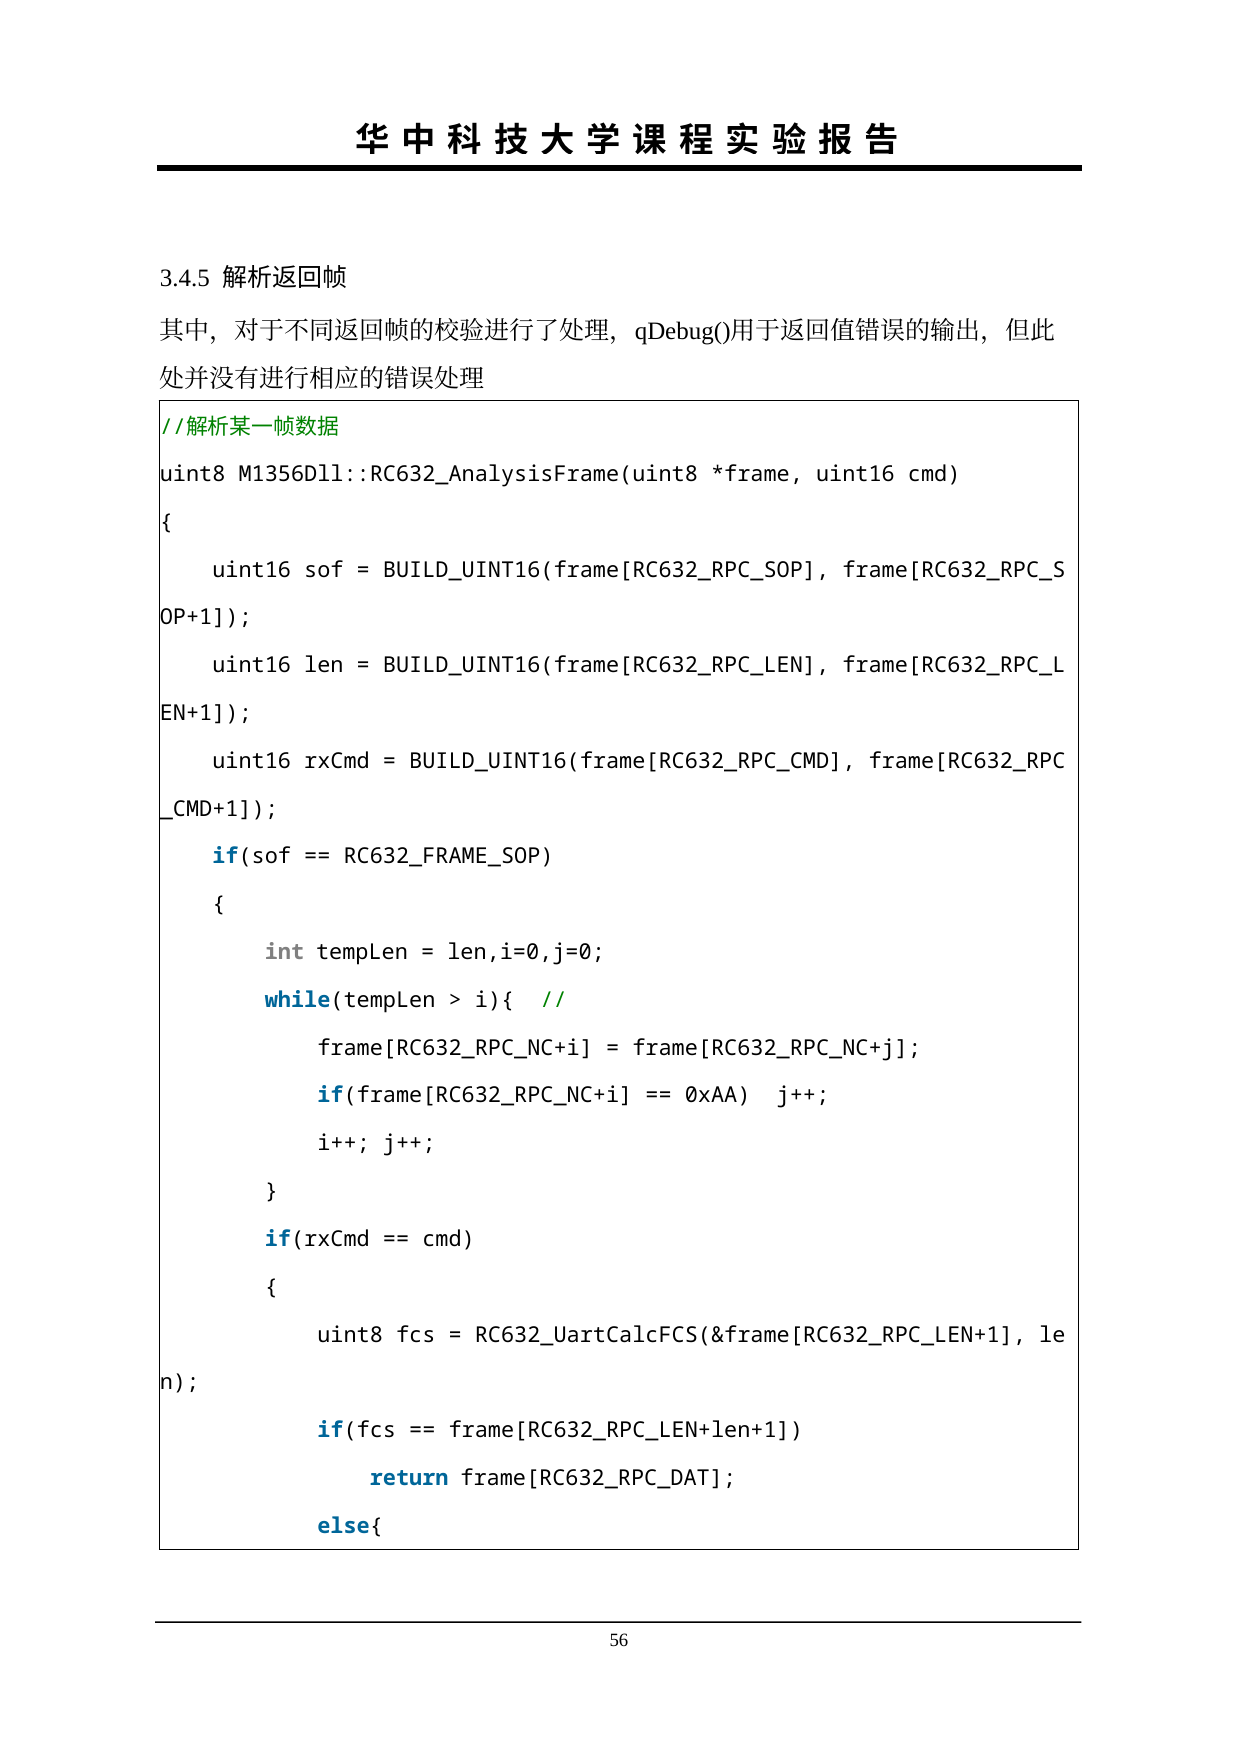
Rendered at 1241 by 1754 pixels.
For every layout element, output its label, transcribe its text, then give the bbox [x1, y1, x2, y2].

text if(sof == RC632_FRAME_SOP) [160, 831, 1078, 879]
text int tempLen = len,i=0,j=0; [160, 927, 1078, 975]
text if(rxCmd == cmd) [160, 1214, 1078, 1262]
text uint8 fcs = RC632_UartCalcFCS(&frame[RC632_RPC_LEN+1], len); [160, 1309, 1078, 1405]
text { [160, 1262, 1078, 1309]
text if(frame[RC632_RPC_NC+i] == 0xAA) j++; [160, 1071, 1078, 1118]
text //解析某一帧数据 [160, 401, 1078, 449]
text uint16 sof = BUILD_UINT16(frame[RC632_RPC_SOP], frame[RC632_RPC_SOP+1]); [160, 544, 1078, 640]
text } [160, 1166, 1078, 1214]
text { [160, 497, 1078, 544]
text i++; j++; [160, 1118, 1078, 1166]
text if(fcs == frame[RC632_RPC_LEN+len+1]) [160, 1405, 1078, 1453]
text while(tempLen > i){ // [160, 975, 1078, 1023]
subtitle 解析返回帧 [159, 251, 1078, 299]
text return frame[RC632_RPC_DAT]; [160, 1453, 1078, 1500]
text uint16 len = BUILD_UINT16(frame[RC632_RPC_LEN], frame[RC632_RPC_LEN+1]); [160, 640, 1078, 736]
text { [160, 879, 1078, 927]
text uint16 rxCmd = BUILD_UINT16(frame[RC632_RPC_CMD], frame[RC632_RPC_CMD+1]); [160, 736, 1078, 831]
text else{ [160, 1500, 1078, 1549]
text frame[RC632_RPC_NC+i] = frame[RC632_RPC_NC+j]; [160, 1023, 1078, 1071]
text uint8 M1356Dll::RC632_AnalysisFrame(uint8 *frame, uint16 cmd) [160, 449, 1078, 497]
text 其中，对于不同返回帧的校验进行了处理，qDebug()用于返回值错误的输出，但此处并没有进行相应的错误处理 [159, 304, 1078, 400]
